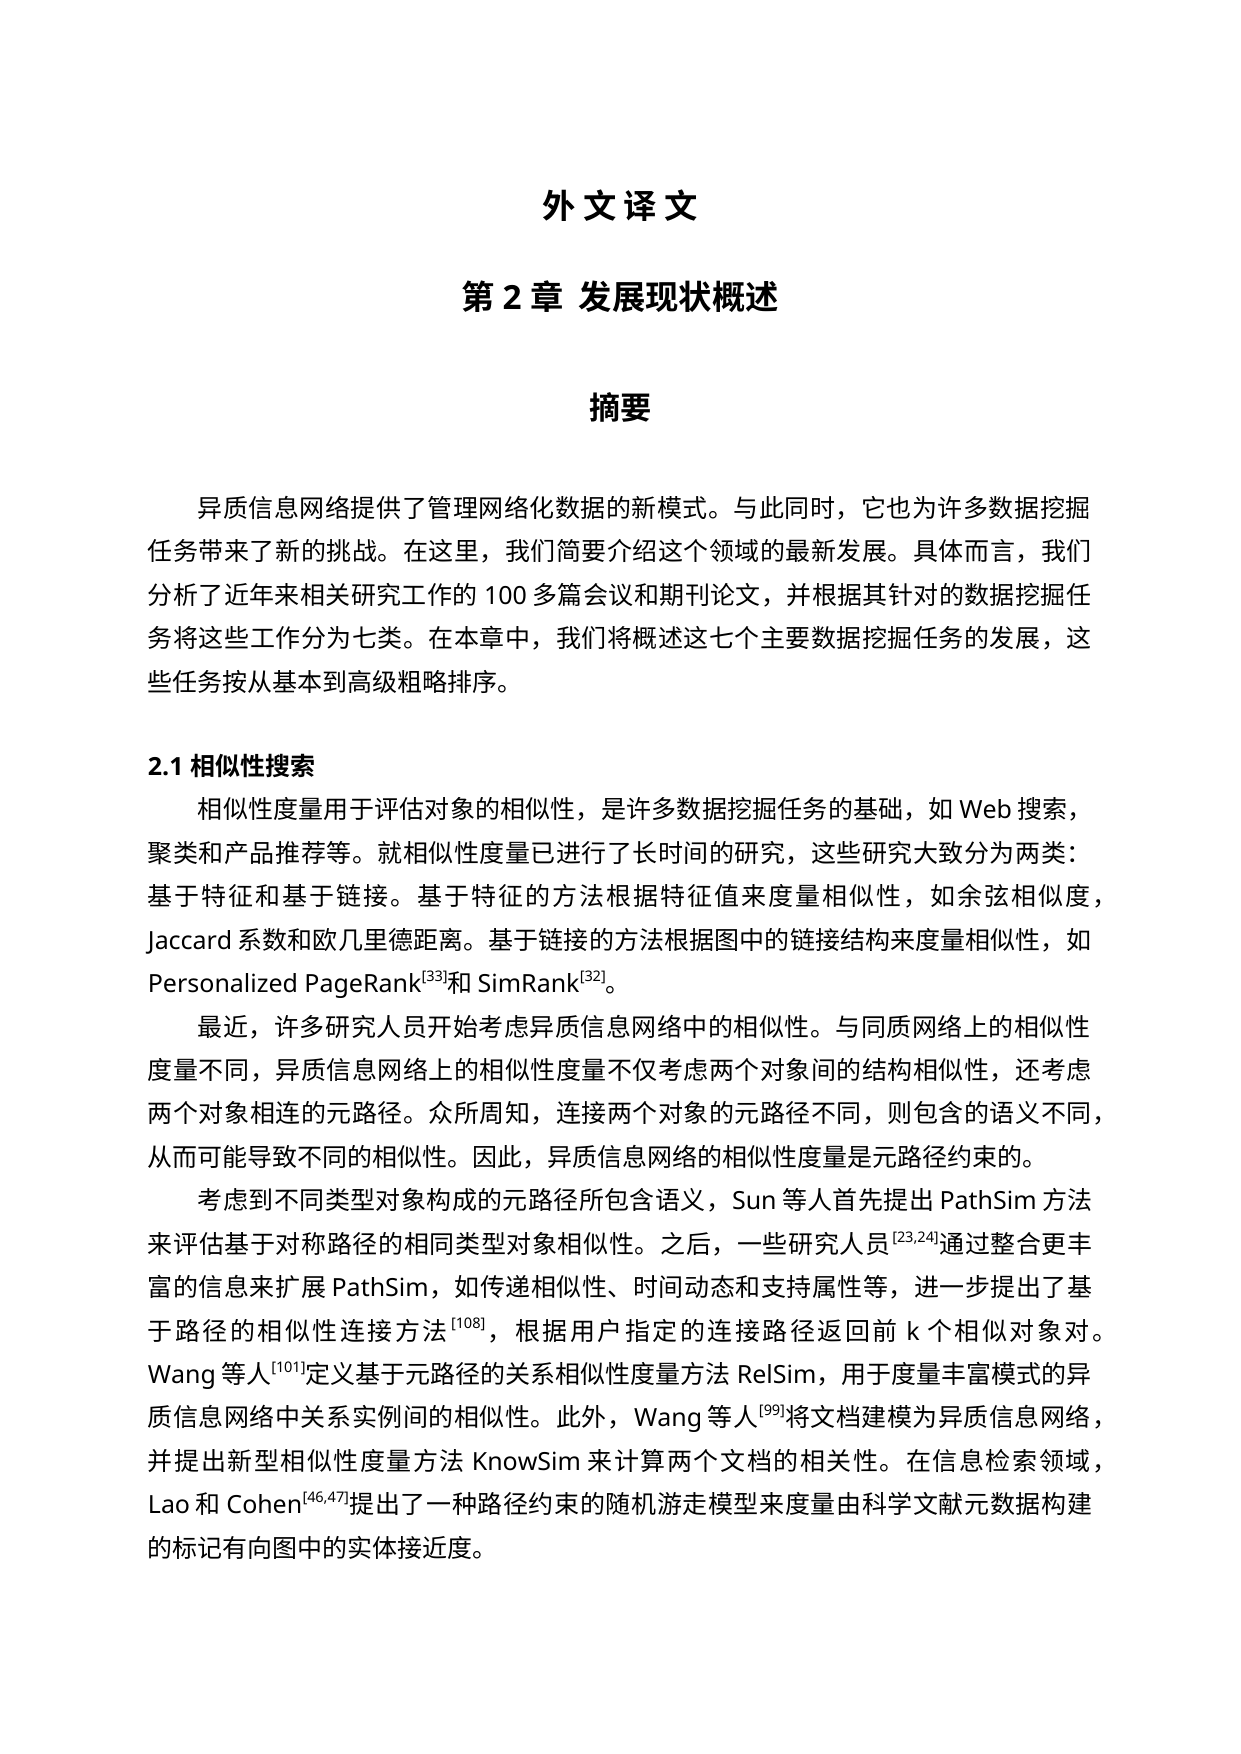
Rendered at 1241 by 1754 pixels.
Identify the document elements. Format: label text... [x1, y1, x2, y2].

subtitle 外 文 译 文 [148, 180, 1092, 228]
text 最近，许多研究人员开始考虑异质信息网络中的相似性。与同质网络上的相似性度量不同，异质信息网络上的相似性度量不仅考虑两个对象间的结构相似性，还考虑两个对象相连的元路径。众所周知，连接两个对象的元路径不同，则包含的语义不同，从而可能导致不同的相似性。因此，异质信息网络的相似性度量是元路径约束的。 [148, 1007, 1092, 1173]
text 异质信息网络提供了管理网络化数据的新模式。与此同时，它也为许多数据挖掘任务带来了新的挑战。在这里，我们简要介绍这个领域的最新发展。具体而言，我们分析了近年来相关研究工作的100多篇会议和期刊论文，并根据其针对的数据挖掘任务将这些工作分为七类。在本章中，我们将概述这七个主要数据挖掘任务的发展，这些任务按从基本到高级粗略排序。 [148, 488, 1092, 698]
text 第 2 章 发展现状概述 [148, 271, 1092, 319]
text 考虑到不同类型对象构成的元路径所包含语义，Sun等人首先提出PathSim方法来评估基于对称路径的相同类型对象相似性。之后，一些研究人员[23,24]通过整合更丰富的信息来扩展PathSim，如传递相似性、时间动态和支持属性等，进一步提出了基于路径的相似性连接方法[108]，根据用户指定的连接路径返回前k个相似对象对。Wang等人[101]定义基于元路径的关系相似性度量方法RelSim，用于度量丰富模式的异质信息网络中关系实例间的相似性。此外，Wang等人[99]将文档建模为异质信息网络，并提出新型相似性度量方法KnowSim来计算两个文档的相关性。在信息检索领域，Lao和Cohen[46,47]提出了一种路径约束的随机游走模型来度量由科学文献元数据构建的标记有向图中的实体接近度。 [148, 1181, 1092, 1564]
text 相似性度量用于评估对象的相似性，是许多数据挖掘任务的基础，如Web搜索，聚类和产品推荐等。就相似性度量已进行了长时间的研究，这些研究大致分为两类：基于特征和基于链接。基于特征的方法根据特征值来度量相似性，如余弦相似度，Jaccard系数和欧几里德距离。基于链接的方法根据图中的链接结构来度量相似性，如Personalized PageRank[33]和SimRank[32]。 [148, 790, 1092, 1000]
text 摘要 [148, 383, 1092, 428]
text 2.1 相似性搜索 [148, 746, 1092, 783]
